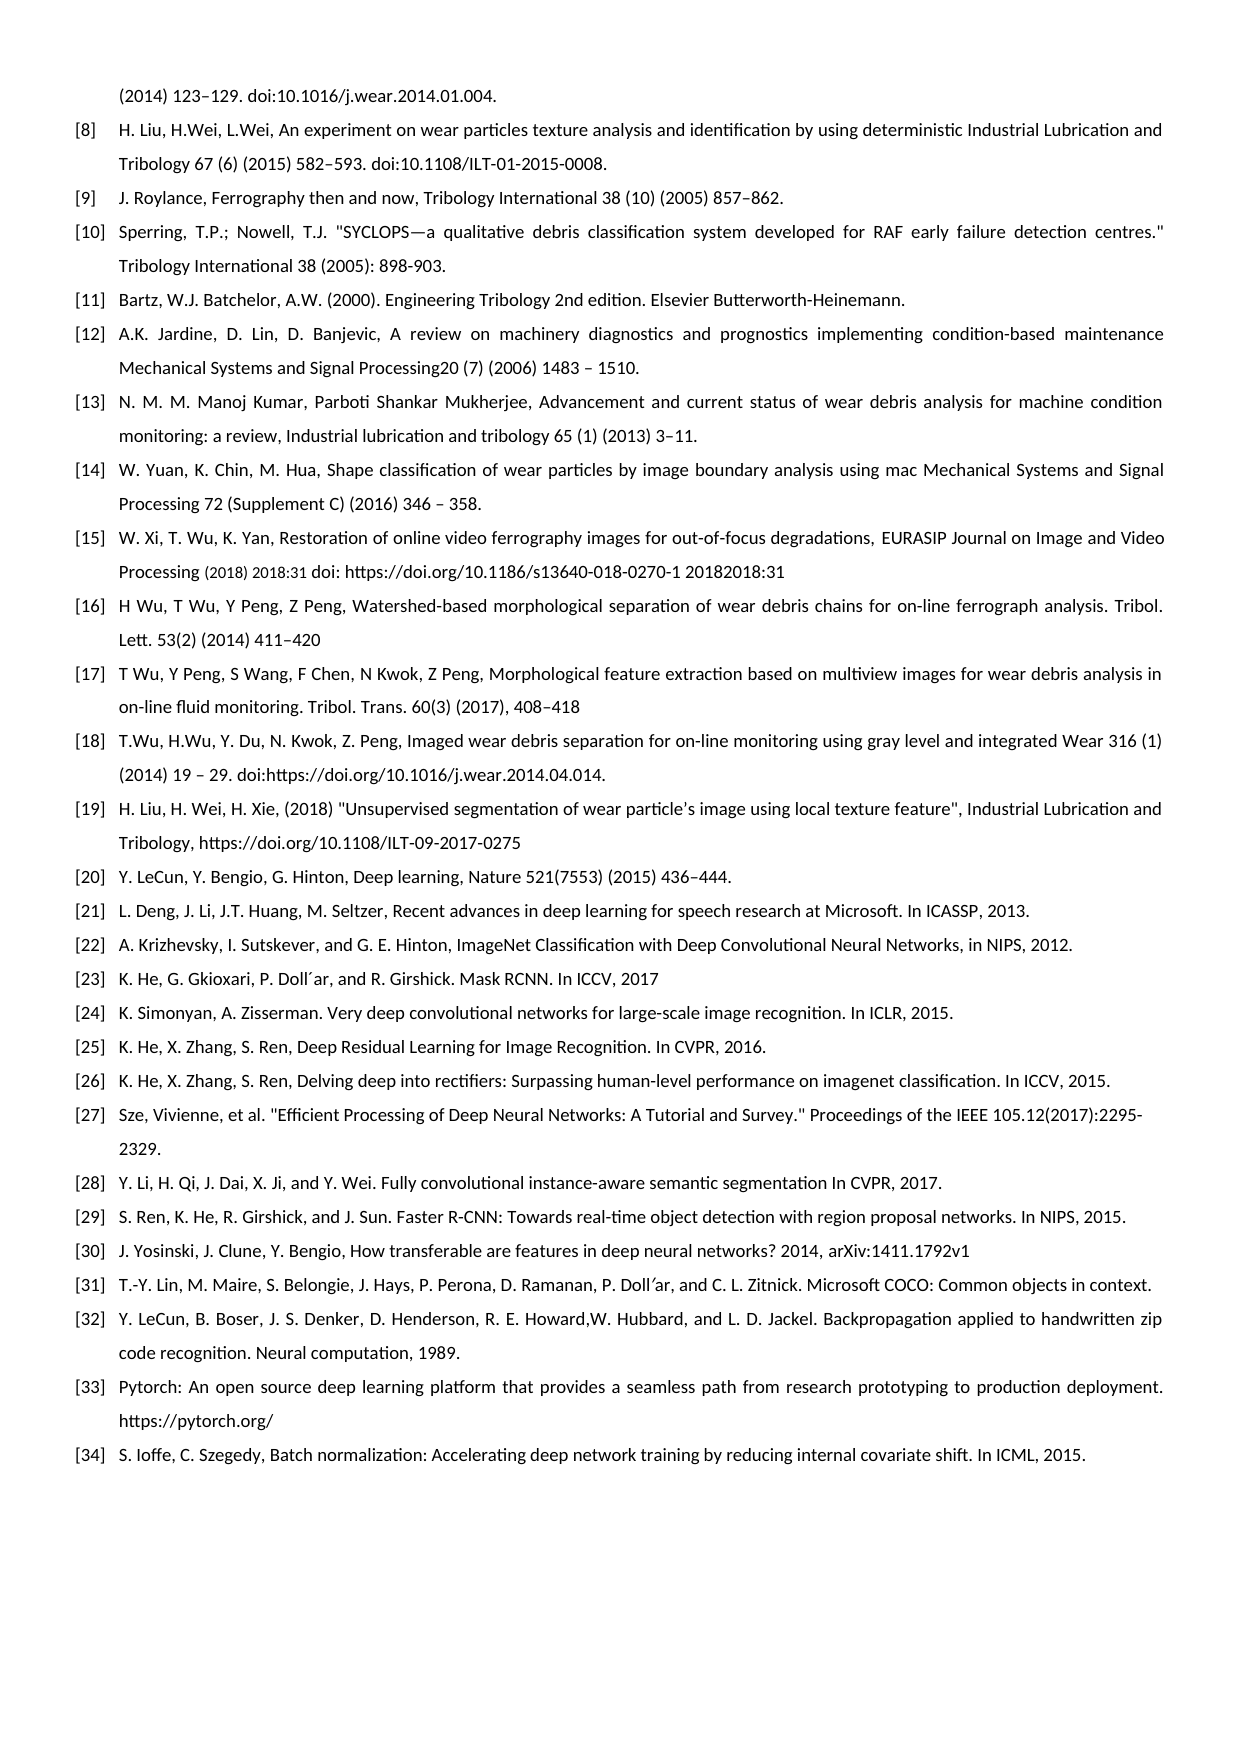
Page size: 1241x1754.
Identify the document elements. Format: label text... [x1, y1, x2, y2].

list W. Yuan, K. Chin, M. Hua, Shape classification of wear particles by image boundary analysis using mac Mechanical Systems and Signal Processing 72 (Supplement C) (2016) 346 – 358. [75, 452, 1165, 520]
list J. Roylance, Ferrography then and now, Tribology International 38 (10) (2005) 857–862. [75, 181, 1165, 215]
list Y. LeCun, B. Boser, J. S. Denker, D. Henderson, R. E. Howard,W. Hubbard, and L. D. Jackel. Backpropagation applied to handwritten zip code recognition. Neural computation, 1989. [75, 1301, 1165, 1369]
list S. Ioffe, C. Szegedy, Batch normalization: Accelerating deep network training by reducing internal covariate shift. In ICML, 2015. [75, 1437, 1165, 1471]
list L. Deng, J. Li, J.T. Huang, M. Seltzer, Recent advances in deep learning for speech research at Microsoft. In ICASSP, 2013. [75, 894, 1165, 928]
list Sperring, T.P.; Nowell, T.J. "SYCLOPS—a qualitative debris classification system developed for RAF early failure detection centres." Tribology International 38 (2005): 898-903. [75, 215, 1165, 283]
list T.-Y. Lin, M. Maire, S. Belongie, J. Hays, P. Perona, D. Ramanan, P. Doll′ar, and C. L. Zitnick. Microsoft COCO: Common objects in context. [75, 1267, 1165, 1301]
list H. Liu, H. Wei, H. Xie, (2018) "Unsupervised segmentation of wear particle’s image using local texture feature", Industrial Lubrication and Tribology, https://doi.org/10.1108/ILT-09-2017-0275 [75, 792, 1165, 860]
list S. Ren, K. He, R. Girshick, and J. Sun. Faster R-CNN: Towards real-time object detection with region proposal networks. In NIPS, 2015. [75, 1199, 1165, 1233]
list K. He, X. Zhang, S. Ren, Delving deep into rectifiers: Surpassing human-level performance on imagenet classification. In ICCV, 2015. [75, 1064, 1165, 1098]
list N. M. M. Manoj Kumar, Parboti Shankar Mukherjee, Advancement and current status of wear debris analysis for machine condition monitoring: a review, Industrial lubrication and tribology 65 (1) (2013) 3–11. [75, 384, 1165, 452]
list J. Yosinski, J. Clune, Y. Bengio, How transferable are features in deep neural networks? 2014, arXiv:1411.1792v1 [75, 1233, 1165, 1267]
list K. He, X. Zhang, S. Ren, Deep Residual Learning for Image Recognition. In CVPR, 2016. [75, 1030, 1165, 1064]
list W. Xi, T. Wu, K. Yan, Restoration of online video ferrography images for out-of-focus degradations, EURASIP Journal on Image and Video Processing (2018) 2018:31 doi: https://doi.org/10.1186/s13640-018-0270-1 20182018:31 [75, 520, 1165, 588]
list Y. Li, H. Qi, J. Dai, X. Ji, and Y. Wei. Fully convolutional instance-aware semantic segmentation In CVPR, 2017. [75, 1166, 1165, 1199]
list Pytorch: An open source deep learning platform that provides a seamless path from research prototyping to production deployment. https://pytorch.org/ [75, 1369, 1165, 1437]
list A.K. Jardine, D. Lin, D. Banjevic, A review on machinery diagnostics and prognostics implementing condition-based maintenance Mechanical Systems and Signal Processing20 (7) (2006) 1483 – 1510. [75, 317, 1165, 384]
list K. Simonyan, A. Zisserman. Very deep convolutional networks for large-scale image recognition. In ICLR, 2015. [75, 996, 1165, 1030]
list Bartz, W.J. Batchelor, A.W. (2000). Engineering Tribology 2nd edition. Elsevier Butterworth-Heinemann. [75, 283, 1165, 317]
list H. Liu, H.Wei, L.Wei, An experiment on wear particles texture analysis and identification by using deterministic Industrial Lubrication and Tribology 67 (6) (2015) 582–593. doi:10.1108/ILT-01-2015-0008. [75, 113, 1165, 181]
list Y. LeCun, Y. Bengio, G. Hinton, Deep learning, Nature 521(7553) (2015) 436–444. [75, 860, 1165, 894]
list K. He, G. Gkioxari, P. Doll´ar, and R. Girshick. Mask RCNN. In ICCV, 2017 [75, 962, 1165, 996]
list A. Krizhevsky, I. Sutskever, and G. E. Hinton, ImageNet Classification with Deep Convolutional Neural Networks, in NIPS, 2012. [75, 928, 1165, 962]
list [75, 79, 1165, 113]
list T.Wu, H.Wu, Y. Du, N. Kwok, Z. Peng, Imaged wear debris separation for on-line monitoring using gray level and integrated Wear 316 (1) (2014) 19 – 29. doi:https://doi.org/10.1016/j.wear.2014.04.014. [75, 724, 1165, 792]
list H Wu, T Wu, Y Peng, Z Peng, Watershed-based morphological separation of wear debris chains for on-line ferrograph analysis. Tribol. Lett. 53(2) (2014) 411–420 [75, 588, 1165, 656]
list T Wu, Y Peng, S Wang, F Chen, N Kwok, Z Peng, Morphological feature extraction based on multiview images for wear debris analysis in on-line fluid monitoring. Tribol. Trans. 60(3) (2017), 408–418 [75, 656, 1165, 724]
list Sze, Vivienne, et al. "Efficient Processing of Deep Neural Networks: A Tutorial and Survey." Proceedings of the IEEE 105.12(2017):2295-2329. [75, 1098, 1165, 1166]
